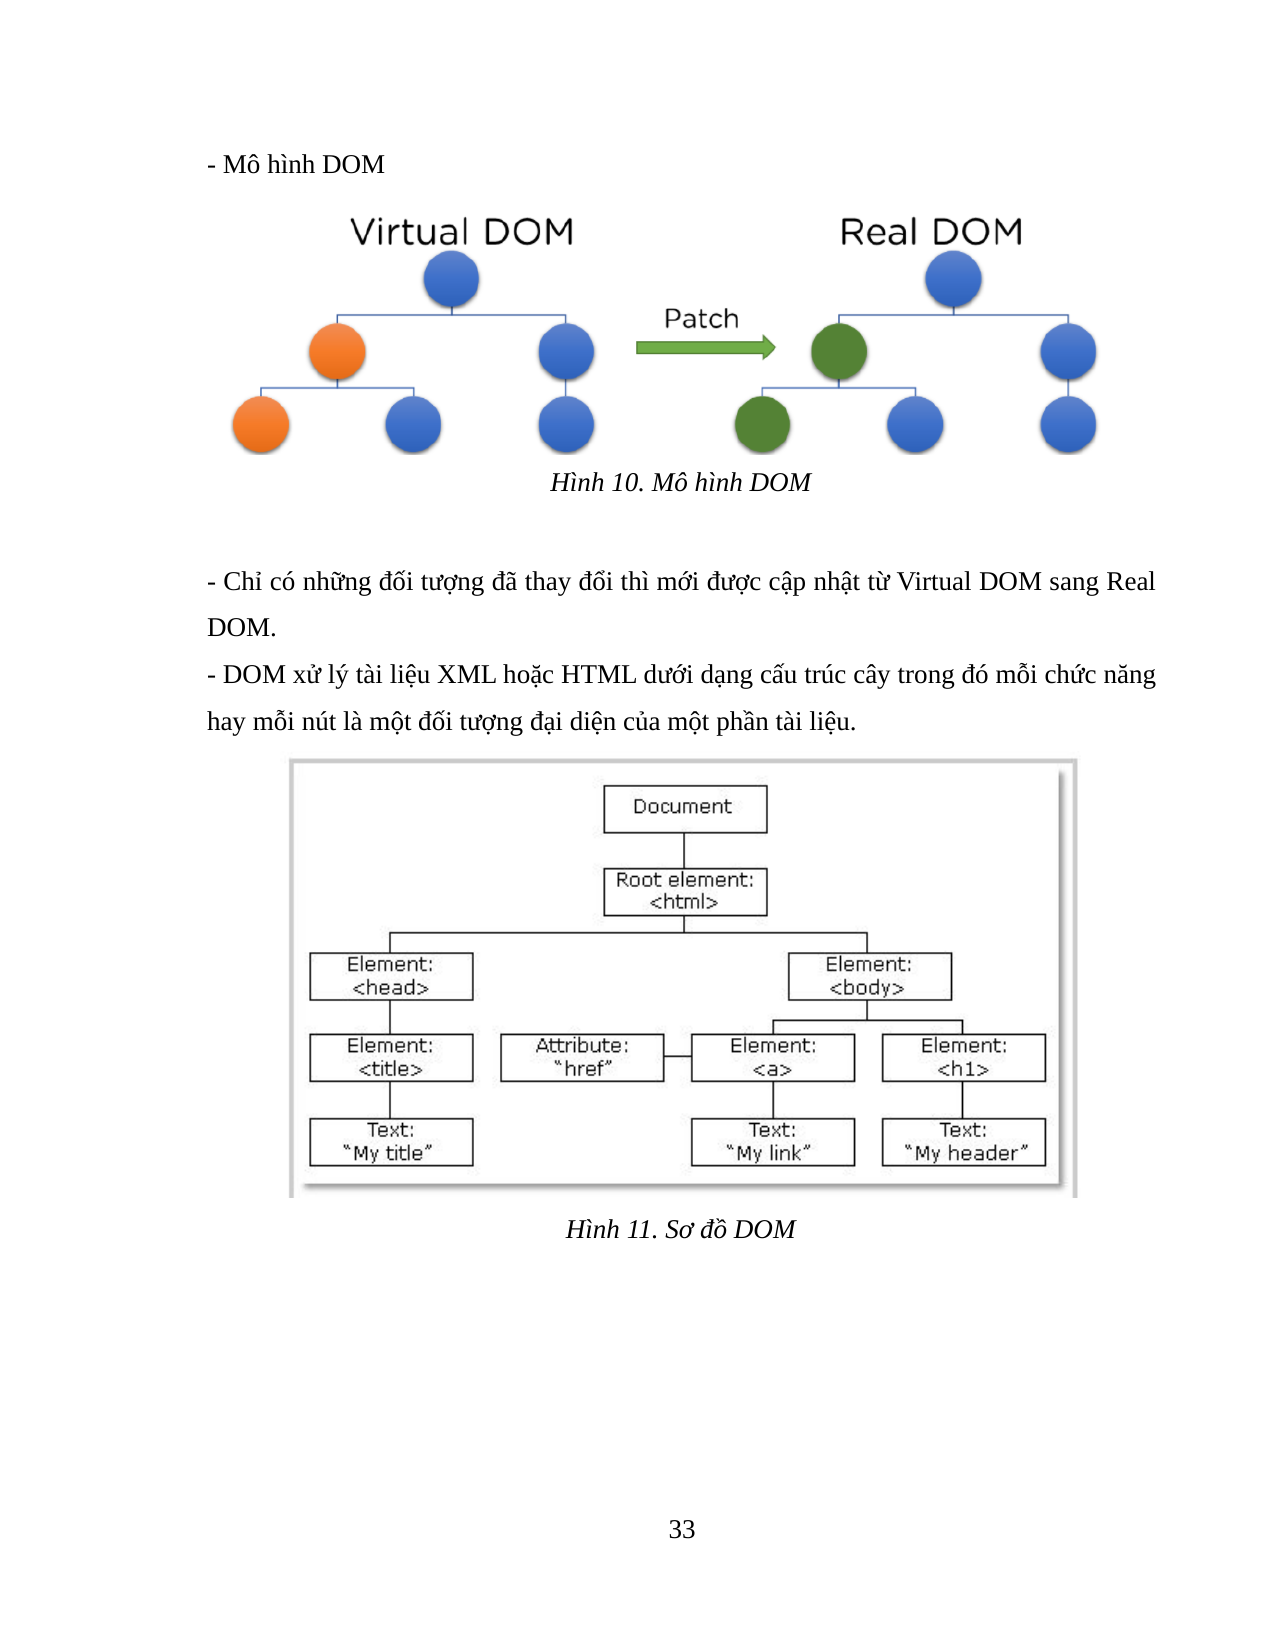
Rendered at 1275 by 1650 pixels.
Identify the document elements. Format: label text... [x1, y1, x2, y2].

text - Chỉ có những đối tượng đã thay đổi thì mới được cập nhật từ Virtual DOM sang Real DOM. [207, 148, 1157, 226]
picture [280, 334, 1084, 781]
text Hình 11. Sơ đồ DOM [207, 796, 1157, 827]
text - DOM xử lý tài liệu XML hoặc HTML dưới dạng cấu trúc cây trong đó mỗi chức năng hay mỗi nút là một đối tượng đại diện của một phần tài liệu. [207, 241, 1157, 319]
